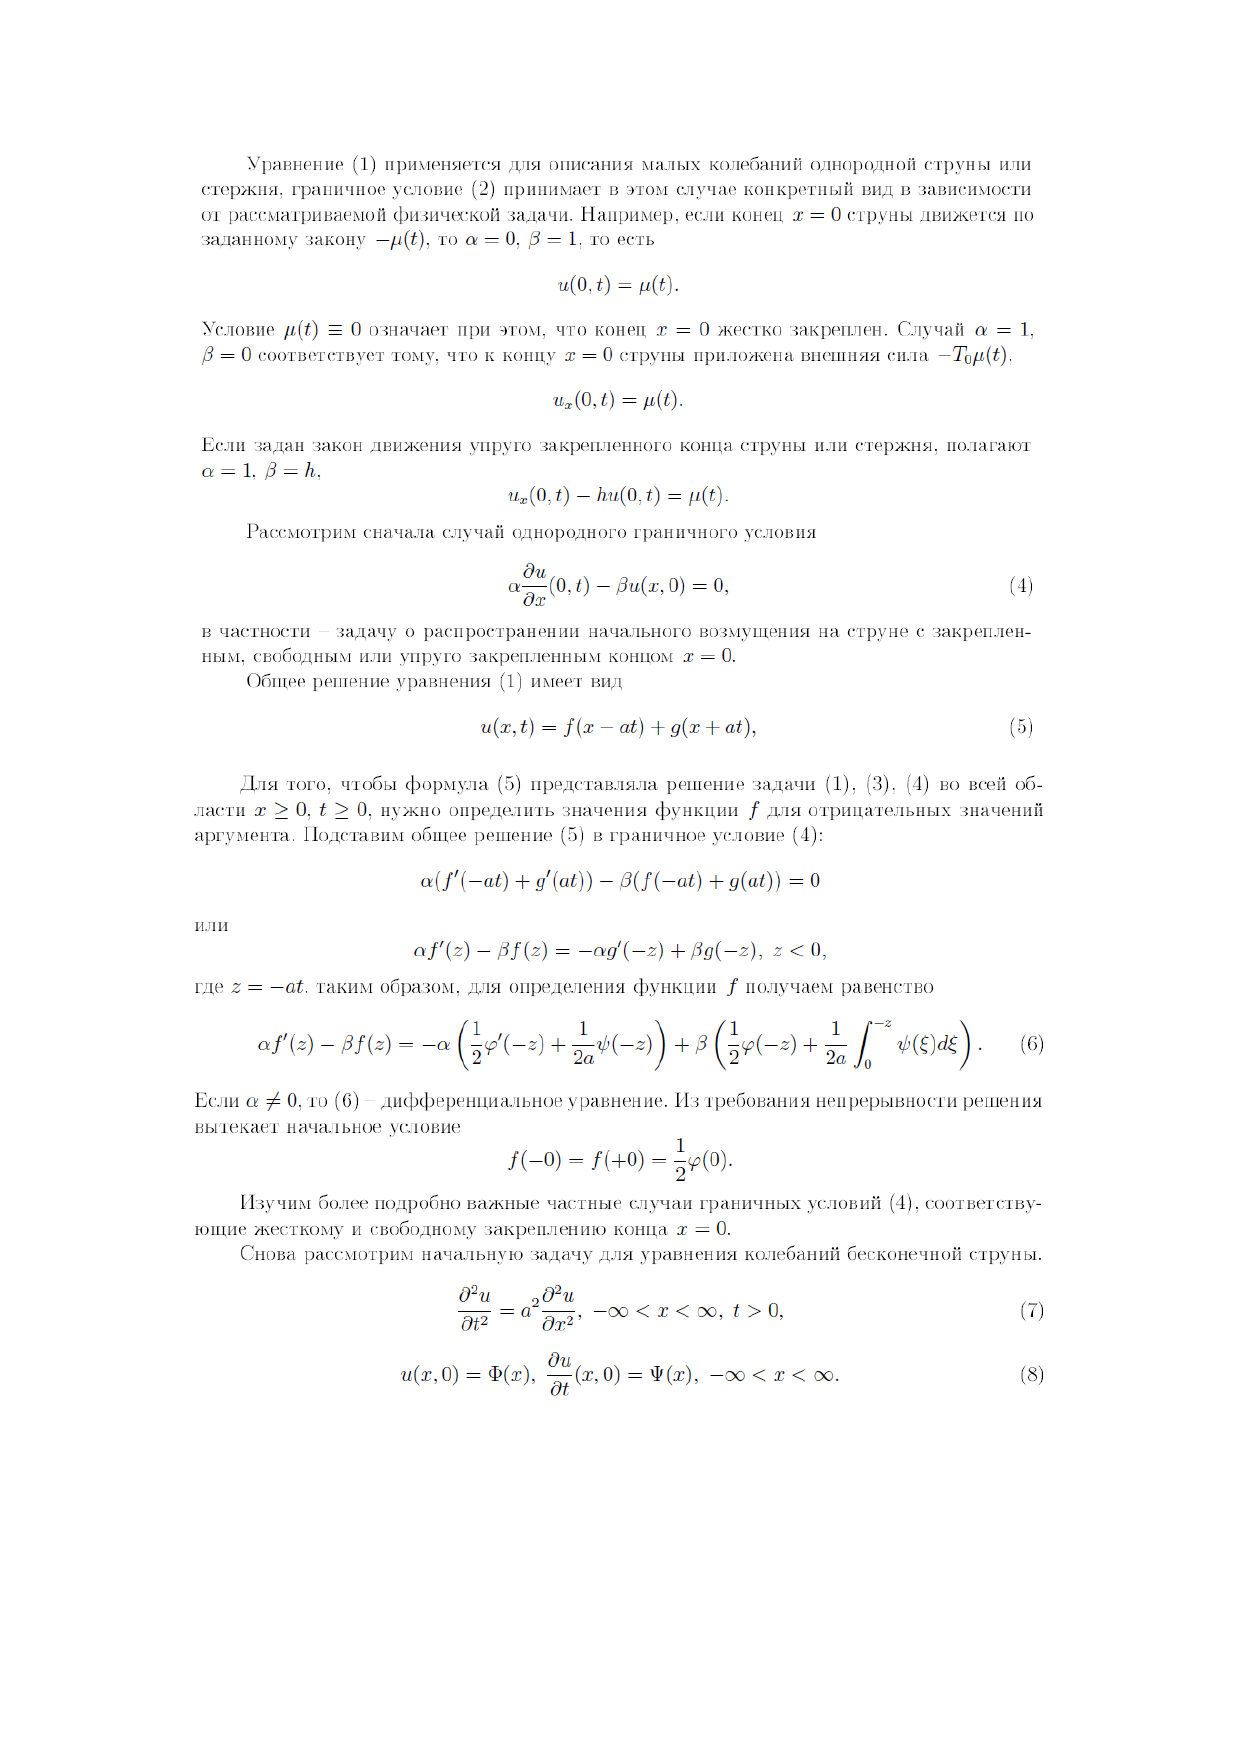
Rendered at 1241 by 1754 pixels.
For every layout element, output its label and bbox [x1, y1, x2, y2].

picture [150, 762, 1091, 1408]
picture [150, 150, 1091, 759]
